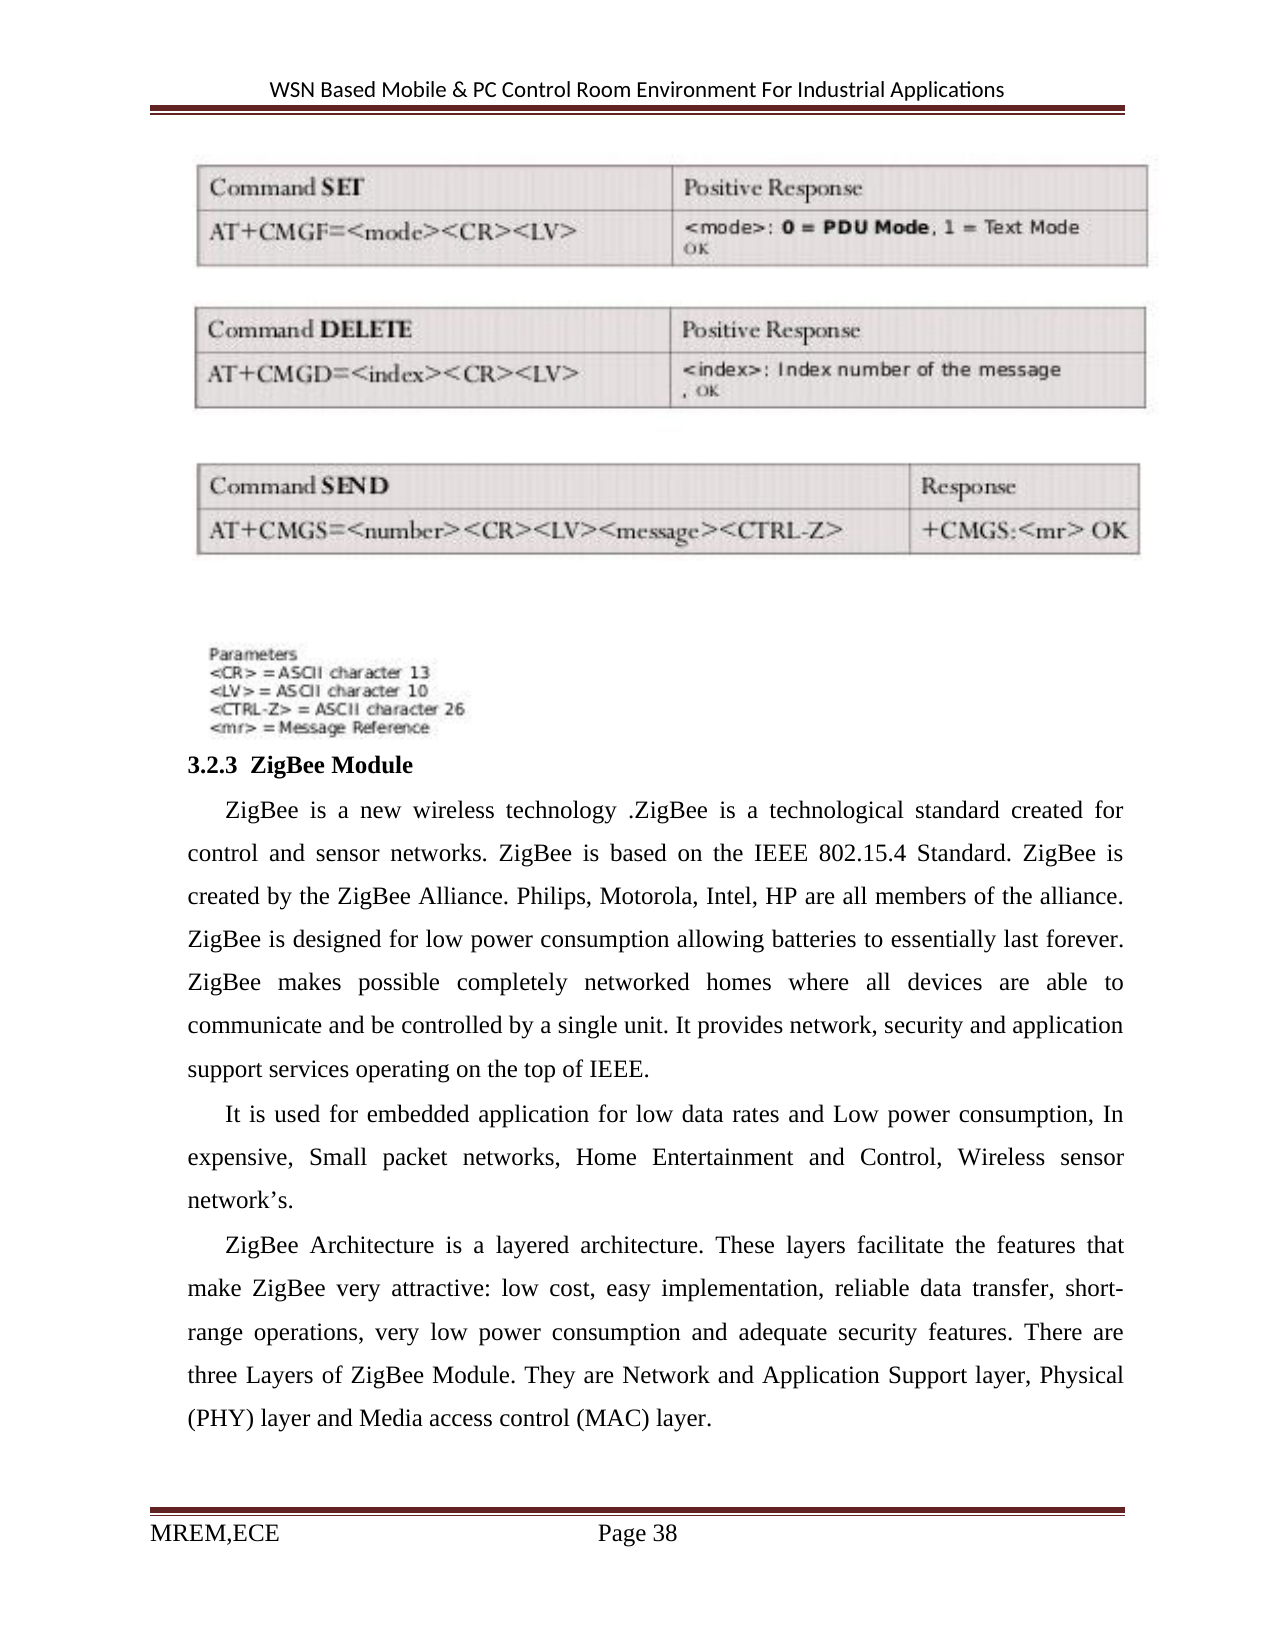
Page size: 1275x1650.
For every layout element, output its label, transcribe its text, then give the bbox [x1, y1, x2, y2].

text ZigBee Architecture is a layered architecture. These layers facilitate the features that make ZigBee very attractive: low cost, easy implementation, reliable data transfer, short-range operations, very low power consumption and adequate security features. There are three Layers of ZigBee Module. They are Network and Application Support layer, Physical (PHY) layer and Media access control (MAC) layer. [187, 1230, 1125, 1432]
text It is used for embedded application for low data rates and Low power consumption, In expensive, Small packet networks, Home Entertainment and Control, Wireless sensor network’s. [187, 1099, 1125, 1214]
picture [187, 150, 1163, 744]
text ZigBee is a new wireless technology .ZigBee is a technological standard created for control and sensor networks. ZigBee is based on the IEEE 802.15.4 Standard. ZigBee is created by the ZigBee Alliance. Philips, Motorola, Intel, HP are all members of the alliance. ZigBee is designed for low power consumption allowing batteries to essentially last forever. ZigBee makes possible completely networked homes where all devices are able to communicate and be controlled by a single unit. It provides network, security and application support services operating on the top of IEEE. [187, 795, 1125, 1082]
text 3.2.3 ZigBee Module [187, 750, 1125, 778]
